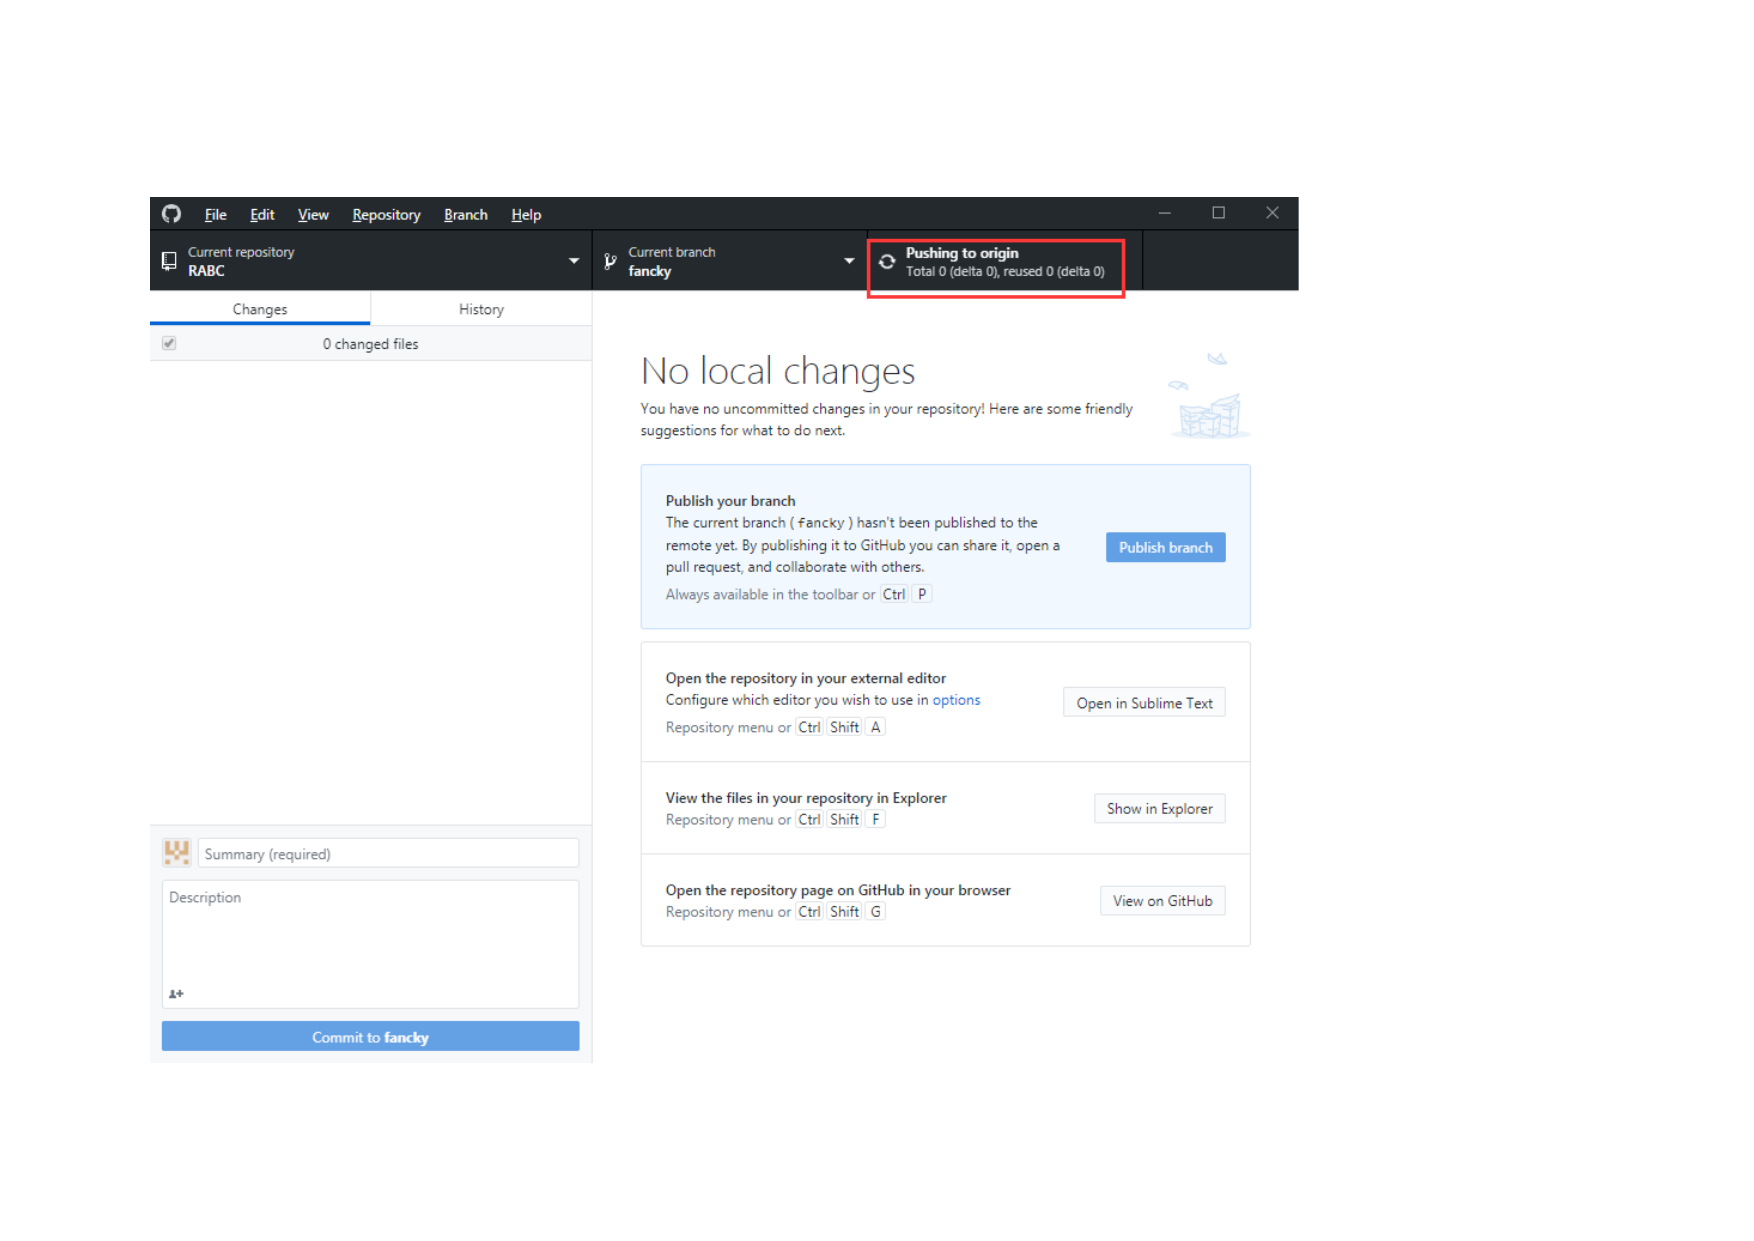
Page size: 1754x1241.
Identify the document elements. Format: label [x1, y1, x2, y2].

picture [150, 197, 1299, 1063]
